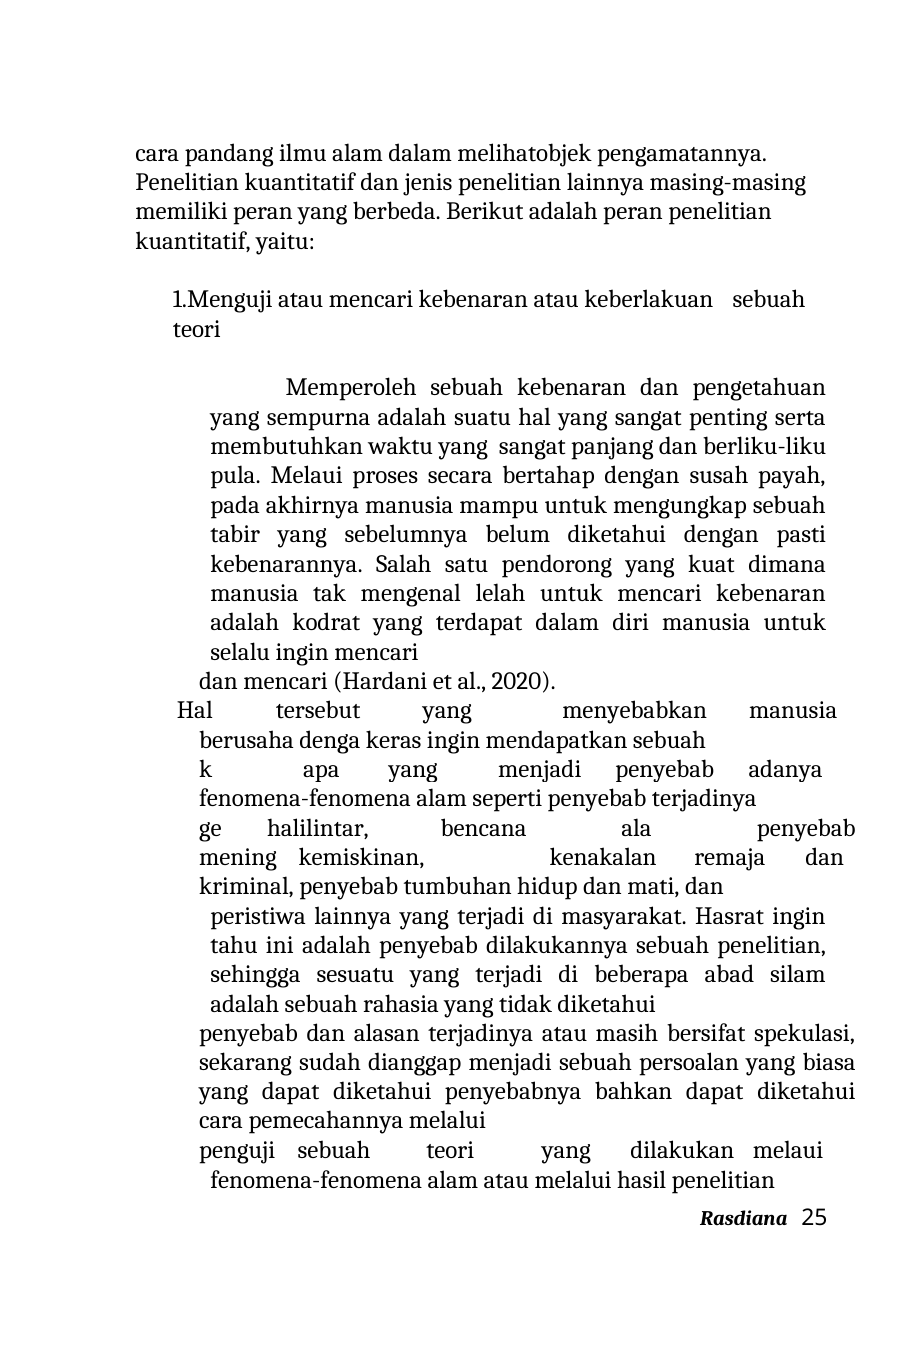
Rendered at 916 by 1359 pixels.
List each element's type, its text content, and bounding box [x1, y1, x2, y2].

table_cell teori [392, 1134, 508, 1164]
text fenomena-fenomena alam atau melalui hasil penelitian [210, 1165, 829, 1194]
text 1.Menguji atau mencari kebenaran atau keberlakuan sebuah teori [173, 284, 829, 343]
table_cell apa [223, 754, 349, 782]
table_cell remaja [666, 842, 793, 871]
table_cell gerhana, [160, 813, 223, 842]
table_cell melaui [740, 1134, 856, 1164]
text Memperoleh sebuah kebenaran dan pengetahuan yang sempurna adalah suatu hal yang sangat penting serta membutuhkan waktu yang sangat panjang dan berliku-liku pula. Melaui proses secara bertahap dengan susah payah, pada akhirnya manusia mampu untuk mengungkap sebuah tabir yang sebelumnya belum diketahui dengan pasti kebenarannya. Salah satu pendorong yang kuat dimana manusia tak mengenal lelah untuk mencari kebenaran adalah kodrat yang terdapat dalam diri manusia untuk selalu ingin mencari [210, 372, 827, 666]
table_cell dan [793, 842, 856, 871]
table_cell fenomena-fenomena alam seperti penyebab terjadinya [160, 782, 856, 813]
table_header penyebab dan alasan terjadinya atau masih bersifat spekulasi, sekarang sudah dianggap menjadi sebuah persoalan yang biasa yang dapat diketahui penyebabnya bahkan dapat diketahui cara pemecahannya melalui [160, 1018, 856, 1134]
table_cell adanya [730, 754, 856, 782]
table_cell berusaha denga keras ingin mendapatkan sebuah [160, 725, 856, 754]
table_cell penyebab [603, 754, 729, 782]
table_cell Hal [160, 695, 223, 725]
table_cell menjadi [476, 754, 603, 782]
table_cell meningkatnya [160, 842, 286, 871]
text peristiwa lainnya yang terjadi di masyarakat. Hasrat ingin tahu ini adalah penyebab dilakukannya sebuah penelitian, sehingga sesuatu yang terjadi di beberapa abad silam adalah sebuah rahasia yang tidak diketahui [210, 901, 826, 1018]
table_cell sebuah [276, 1134, 392, 1164]
text cara pandang ilmu alam dalam melihatobjek pengamatannya. Penelitian kuantitatif dan jenis penelitian lainnya masing-masing memiliki peran yang berbeda. Berikut adalah peran penelitian kuantitatif, yaitu: [135, 137, 829, 255]
table_cell penyebab [666, 813, 856, 842]
table_header dan mencari (Hardani et al., 2020). [160, 666, 856, 694]
table_cell kenakalan [540, 842, 666, 871]
table_cell yang [350, 754, 476, 782]
table_cell pengujian [160, 1134, 276, 1164]
table_cell bencana [413, 813, 603, 842]
table_cell yang [413, 695, 539, 725]
text Rasdiana 25 [132, 1203, 827, 1231]
table_cell halilintar, [223, 813, 413, 842]
table_cell alam, [603, 813, 666, 842]
table_cell dilakukan [624, 1134, 740, 1164]
table_cell menyebabkan [540, 695, 729, 725]
table_cell tersebut [223, 695, 413, 725]
table_cell kriminal, penyebab tumbuhan hidup dan mati, dan [160, 871, 856, 901]
table_cell yang [508, 1134, 624, 1164]
table_cell kebenaran, [160, 754, 223, 782]
table_cell manusia [730, 695, 856, 725]
table_cell kemiskinan, [286, 842, 539, 871]
